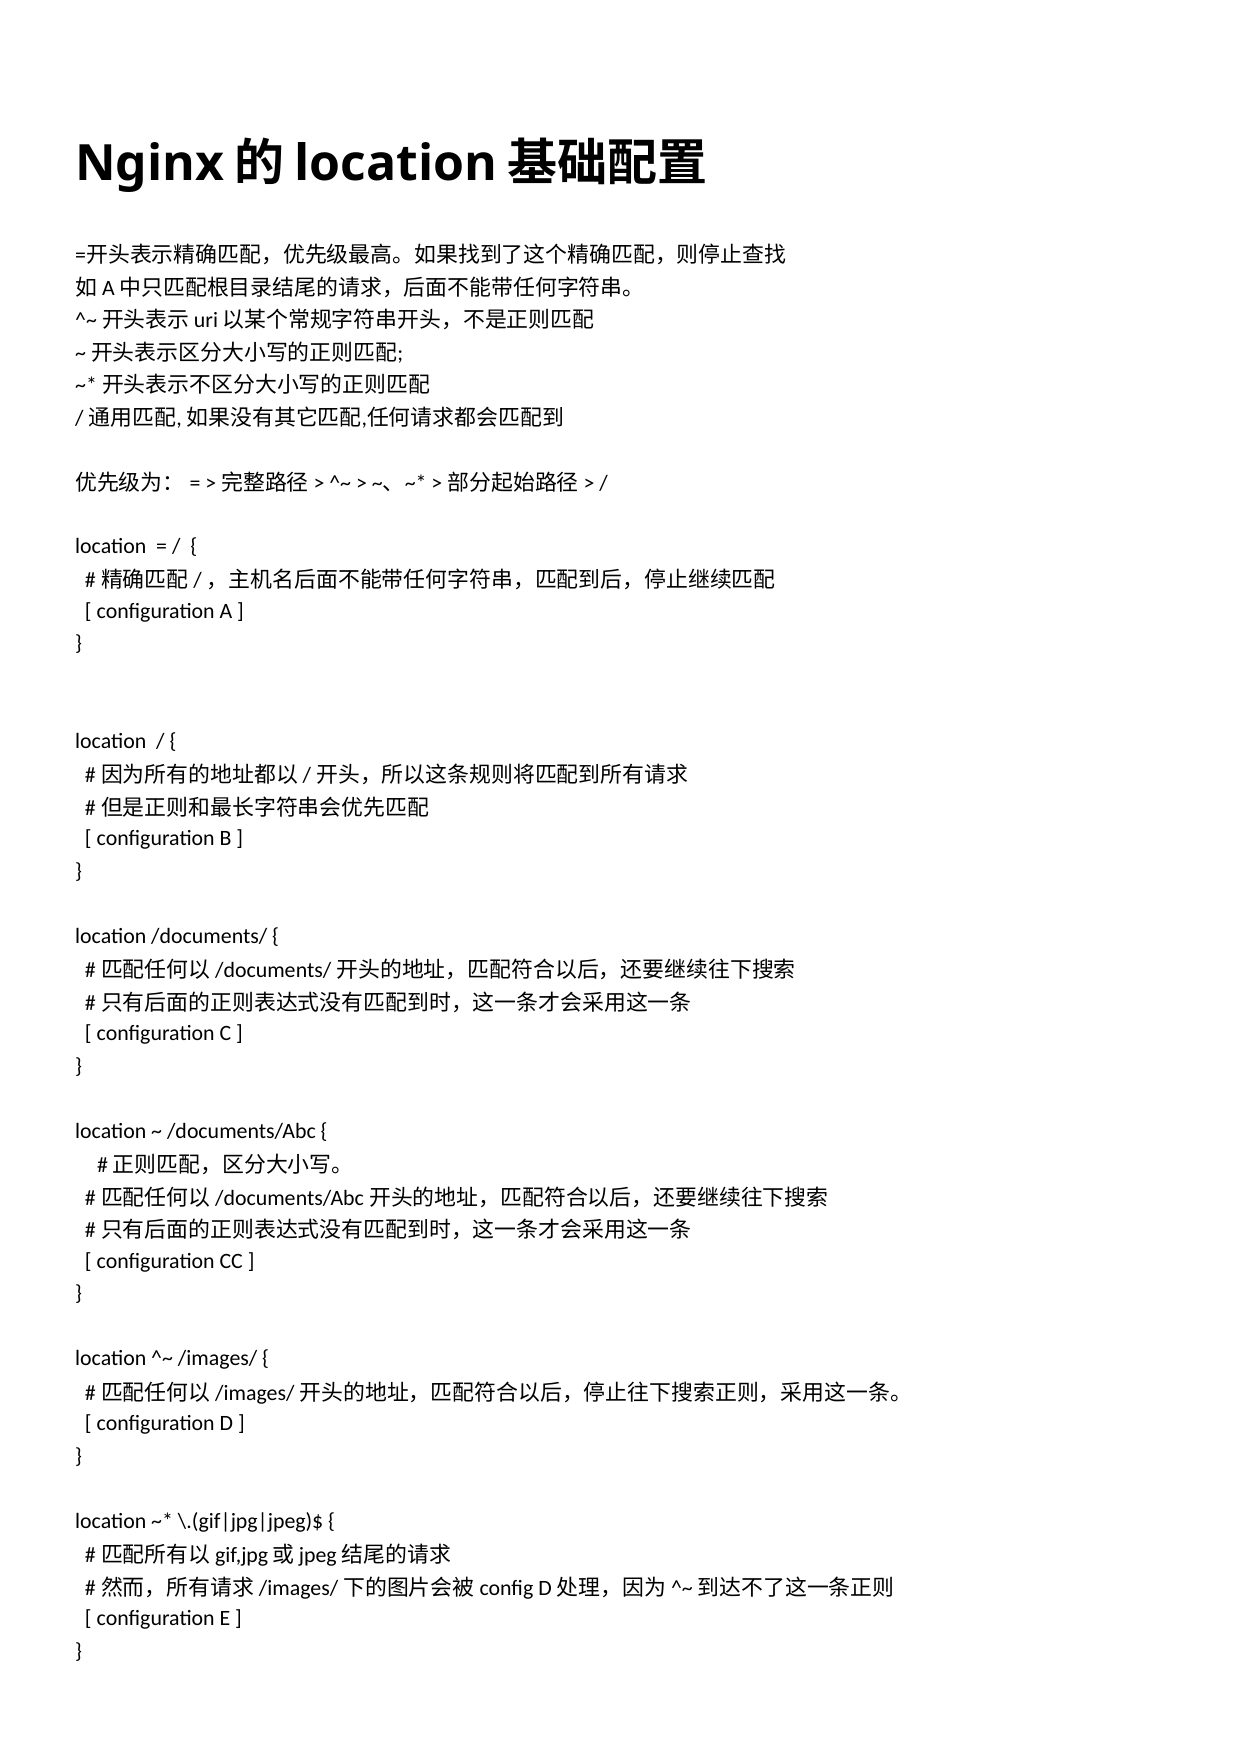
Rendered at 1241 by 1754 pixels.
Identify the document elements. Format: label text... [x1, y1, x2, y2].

text [ configuration CC ] [75, 1244, 1165, 1277]
text # 因为所有的地址都以 / 开头，所以这条规则将匹配到所有请求 [75, 757, 1165, 789]
text location ~ /documents/Abc { [75, 1114, 1165, 1147]
text } [75, 1049, 1165, 1082]
text # 只有后面的正则表达式没有匹配到时，这一条才会采用这一条 [75, 984, 1165, 1017]
text location / { [75, 724, 1165, 757]
text [ configuration D ] [75, 1407, 1165, 1439]
text ~ 开头表示区分大小写的正则匹配; [75, 334, 1165, 367]
text 如 A 中只匹配根目录结尾的请求，后面不能带任何字符串。 [75, 269, 1165, 302]
text location ~* \.(gif|jpg|jpeg)$ { [75, 1504, 1165, 1537]
text } [75, 1634, 1165, 1667]
text ^~ 开头表示uri以某个常规字符串开头，不是正则匹配 [75, 302, 1165, 334]
text } [75, 854, 1165, 887]
text 优先级为： = > 完整路径 > ^~ > ~、~* > 部分起始路径 > / [75, 464, 1165, 497]
text } [75, 1439, 1165, 1472]
text # 然而，所有请求 /images/ 下的图片会被 config D 处理，因为 ^~ 到达不了这一条正则 [75, 1569, 1165, 1602]
text # 只有后面的正则表达式没有匹配到时，这一条才会采用这一条 [75, 1212, 1165, 1244]
text location ^~ /images/ { [75, 1342, 1165, 1374]
text # 匹配任何以 /documents/Abc 开头的地址，匹配符合以后，还要继续往下搜索 [75, 1179, 1165, 1212]
text } [75, 1277, 1165, 1309]
text [ configuration A ] [75, 594, 1165, 627]
text # 但是正则和最长字符串会优先匹配 [75, 789, 1165, 822]
text [ configuration B ] [75, 822, 1165, 854]
text =开头表示精确匹配，优先级最高。如果找到了这个精确匹配，则停止查找 [75, 237, 1165, 269]
text location /documents/ { [75, 919, 1165, 952]
text # 匹配所有以 gif,jpg或jpeg 结尾的请求 [75, 1537, 1165, 1569]
text ~* 开头表示不区分大小写的正则匹配 [75, 367, 1165, 399]
text # 匹配任何以 /images/ 开头的地址，匹配符合以后，停止往下搜索正则，采用这一条。 [75, 1374, 1165, 1407]
text [ configuration C ] [75, 1017, 1165, 1049]
text # 精确匹配 / ，主机名后面不能带任何字符串，匹配到后，停止继续匹配 [75, 562, 1165, 594]
text # 正则匹配，区分大小写。 [75, 1147, 1165, 1179]
subtitle Nginx的location基础配置 [75, 110, 1165, 207]
text # 匹配任何以 /documents/ 开头的地址，匹配符合以后，还要继续往下搜索 [75, 952, 1165, 984]
text } [75, 627, 1165, 659]
text / 通用匹配, 如果没有其它匹配,任何请求都会匹配到 [75, 399, 1165, 432]
text location = / { [75, 529, 1165, 562]
text [ configuration E ] [75, 1602, 1165, 1634]
